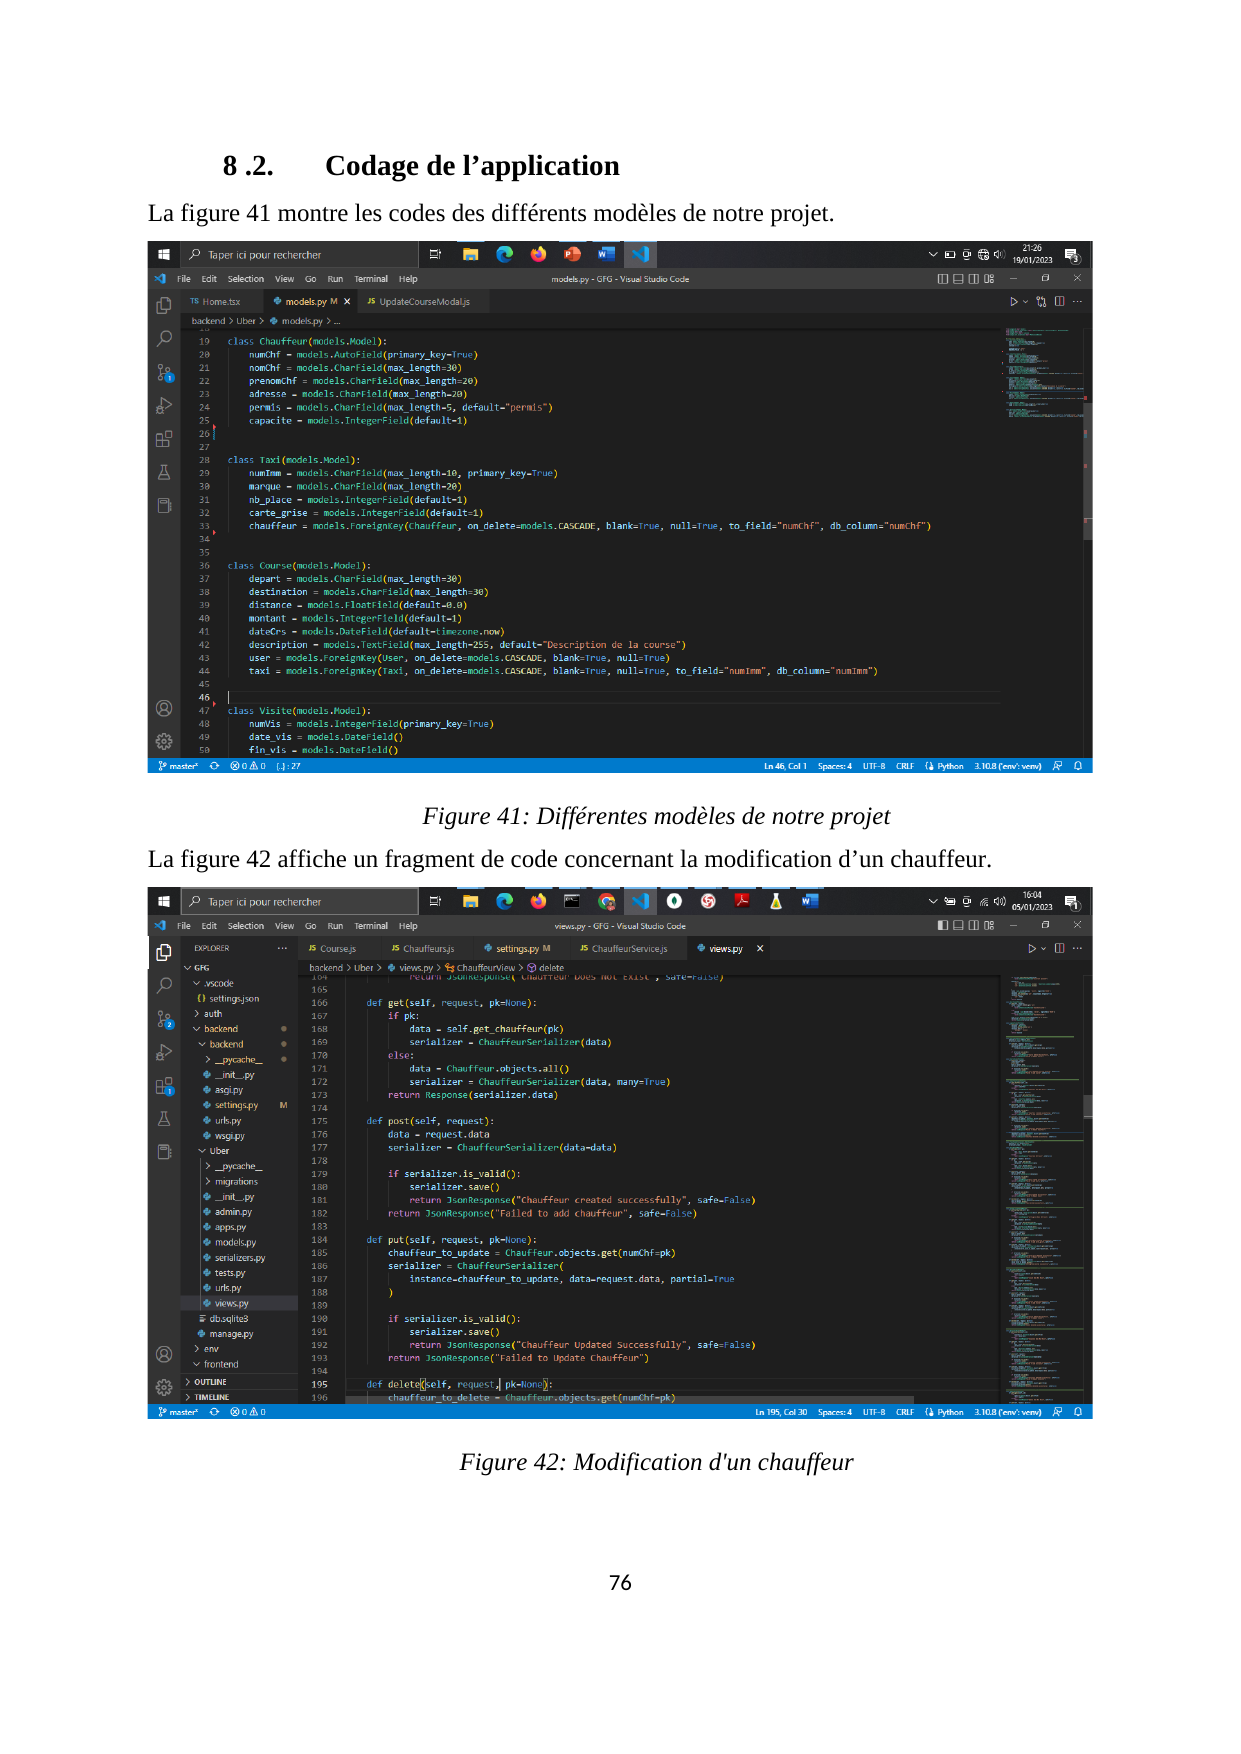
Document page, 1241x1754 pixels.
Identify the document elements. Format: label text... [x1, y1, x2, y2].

subtitle Codage de l’application [223, 148, 1093, 181]
picture [147, 241, 1093, 773]
list Figure 41: Différentes modèles de notre projet [223, 801, 1093, 830]
text La figure 42 affiche un fragment de code concernant la modification d’un chauffeur. [148, 844, 1093, 873]
picture [147, 887, 1093, 1419]
text La figure 41 montre les codes des différents modèles de notre projet. [148, 198, 1093, 227]
list Figure 42: Modification d'un chauffeur [223, 1447, 1093, 1476]
